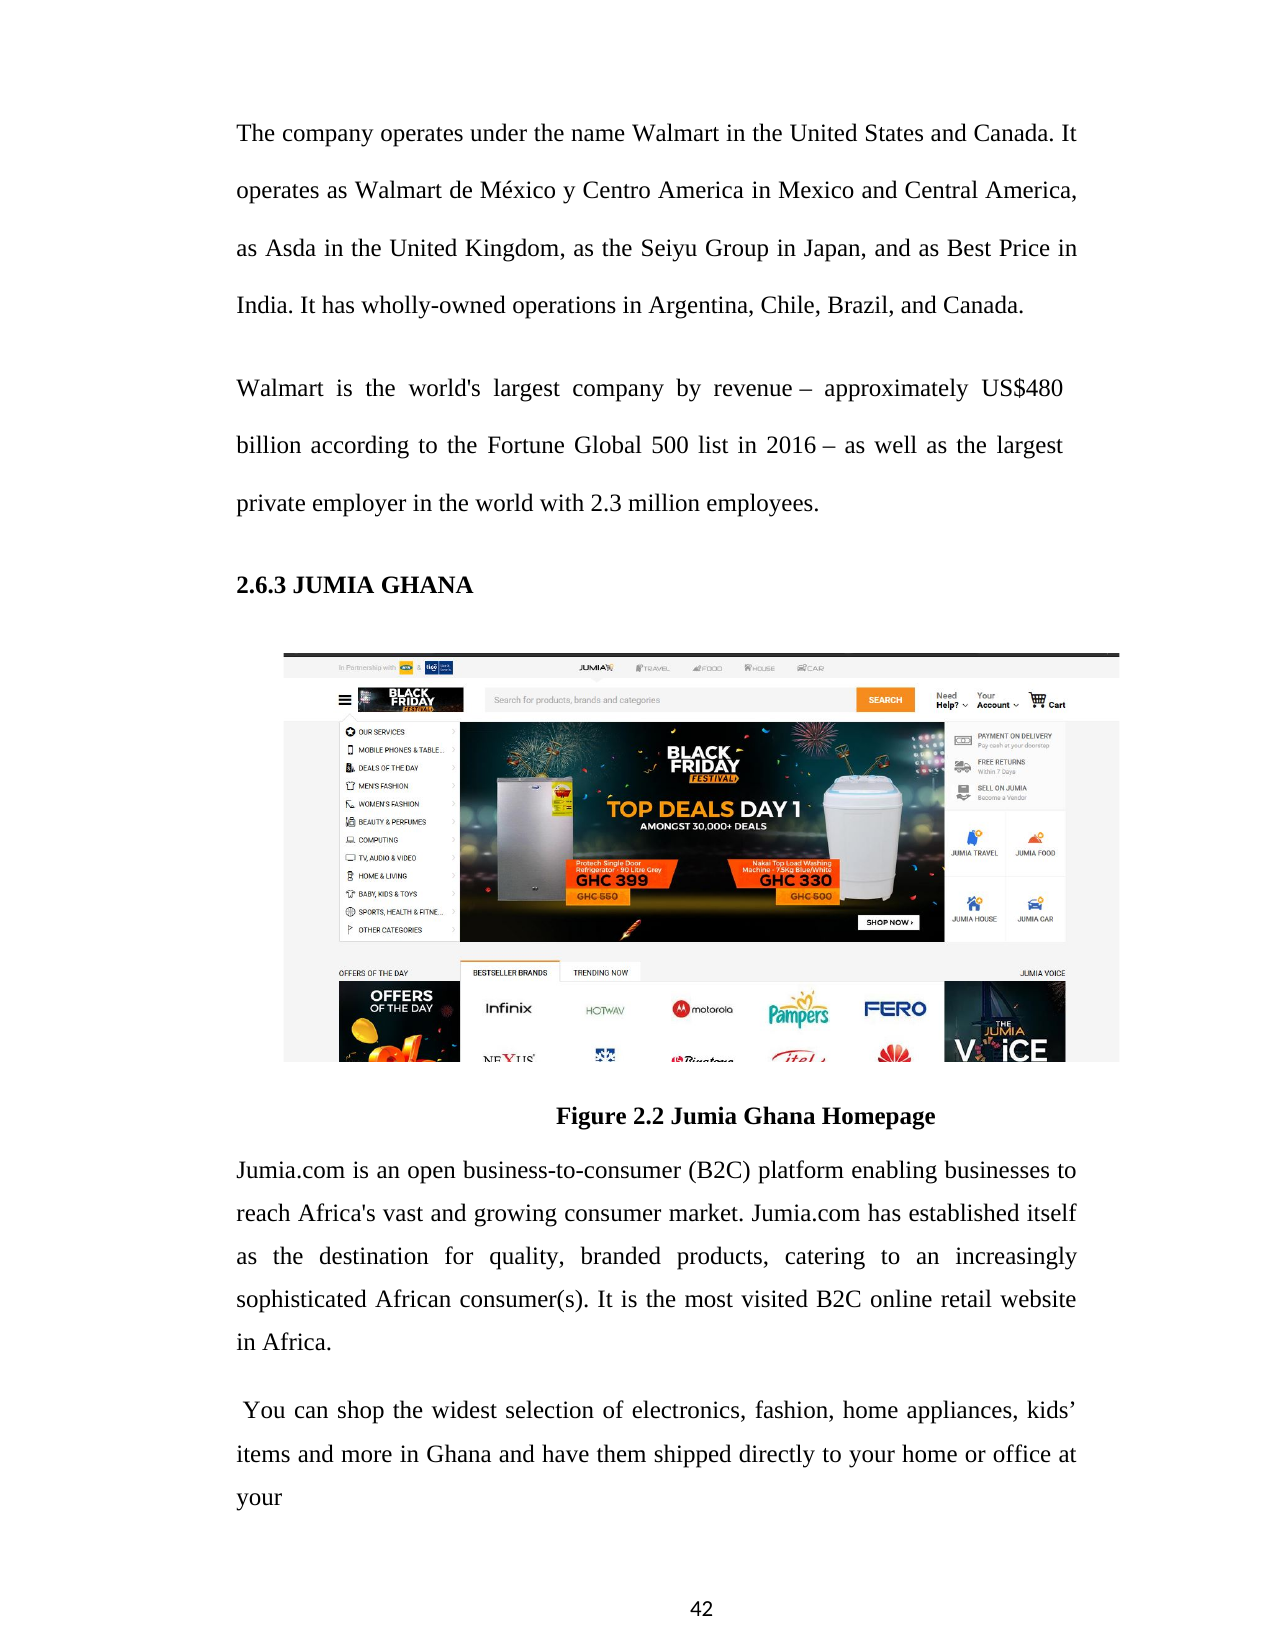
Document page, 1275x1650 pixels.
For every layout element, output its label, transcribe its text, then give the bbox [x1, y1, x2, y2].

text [236, 118, 1078, 319]
text Jumia.com is an open business-to-consumer (B2C) platform enabling businesses to reach Africa's vast and growing consumer market. Jumia.com has established itself as the destination for quality, branded products, catering to an increasingly sophisticated African consumer(s). It is the most visited B2C online retail website in Africa. [236, 1155, 1078, 1356]
subtitle 2.6.3 JUMIA GHANA [236, 571, 1167, 599]
picture [283, 653, 1120, 1062]
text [236, 1396, 1078, 1511]
text Walmart is the world's largest company by revenue – approximately US$480 billion according to the Fortune Global 500 list in 2016 – as well as the largest private employer in the world with 2.3 million employees. [236, 373, 1063, 517]
subtitle Figure 2.2 Jumia Ghana Homepage [325, 1101, 1167, 1130]
